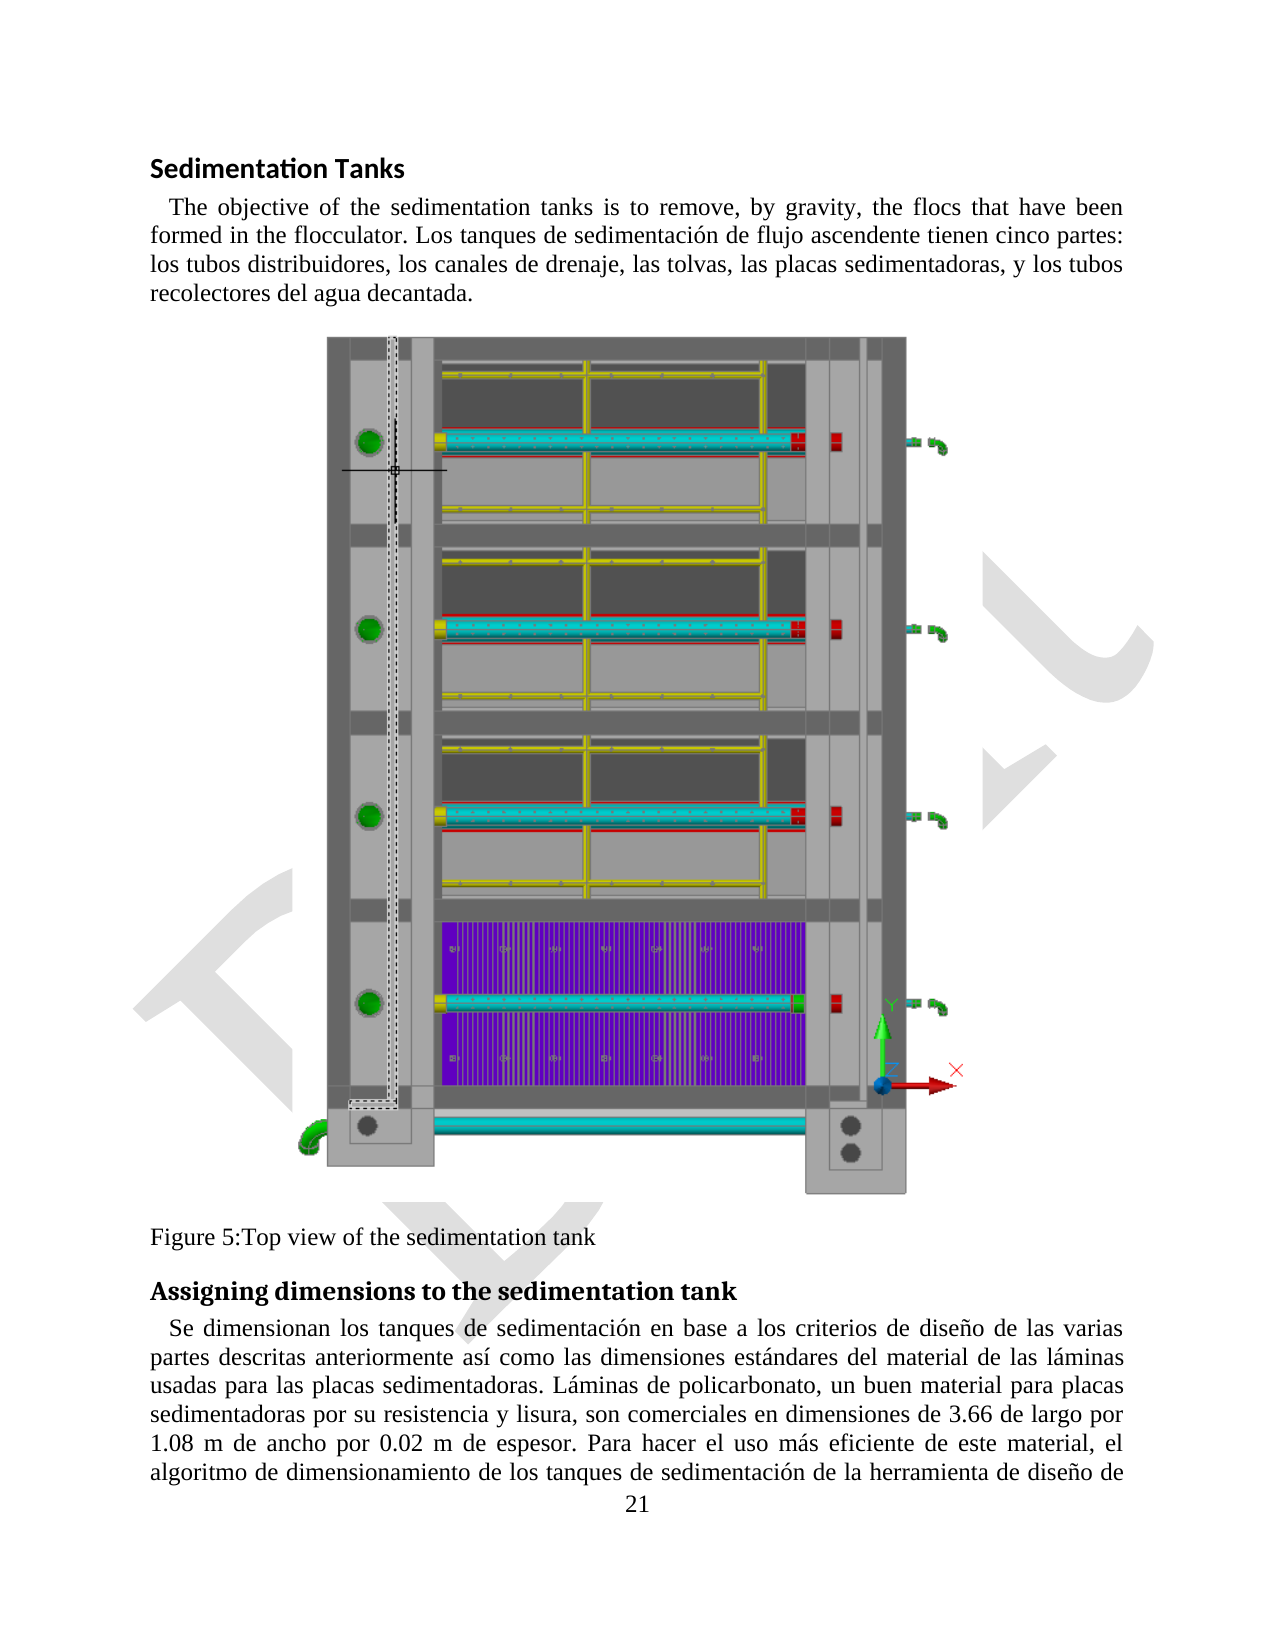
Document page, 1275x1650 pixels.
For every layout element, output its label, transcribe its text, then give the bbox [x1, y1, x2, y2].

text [150, 1313, 1125, 1486]
subtitle Assigning dimensions to the sedimentation tank [150, 1276, 1125, 1307]
picture [292, 327, 983, 1202]
subtitle Sedimentation Tanks [150, 150, 1125, 186]
text The objective of the sedimentation tanks is to remove, by gravity, the flocs that have been formed in the flocculator. Los tanques de sedimentación de flujo ascendente tienen cinco partes: los tubos distribuidores, los canales de drenaje, las tolvas, las placas sedimentadoras, y los tubos recolectores del agua decantada. [150, 192, 1125, 307]
